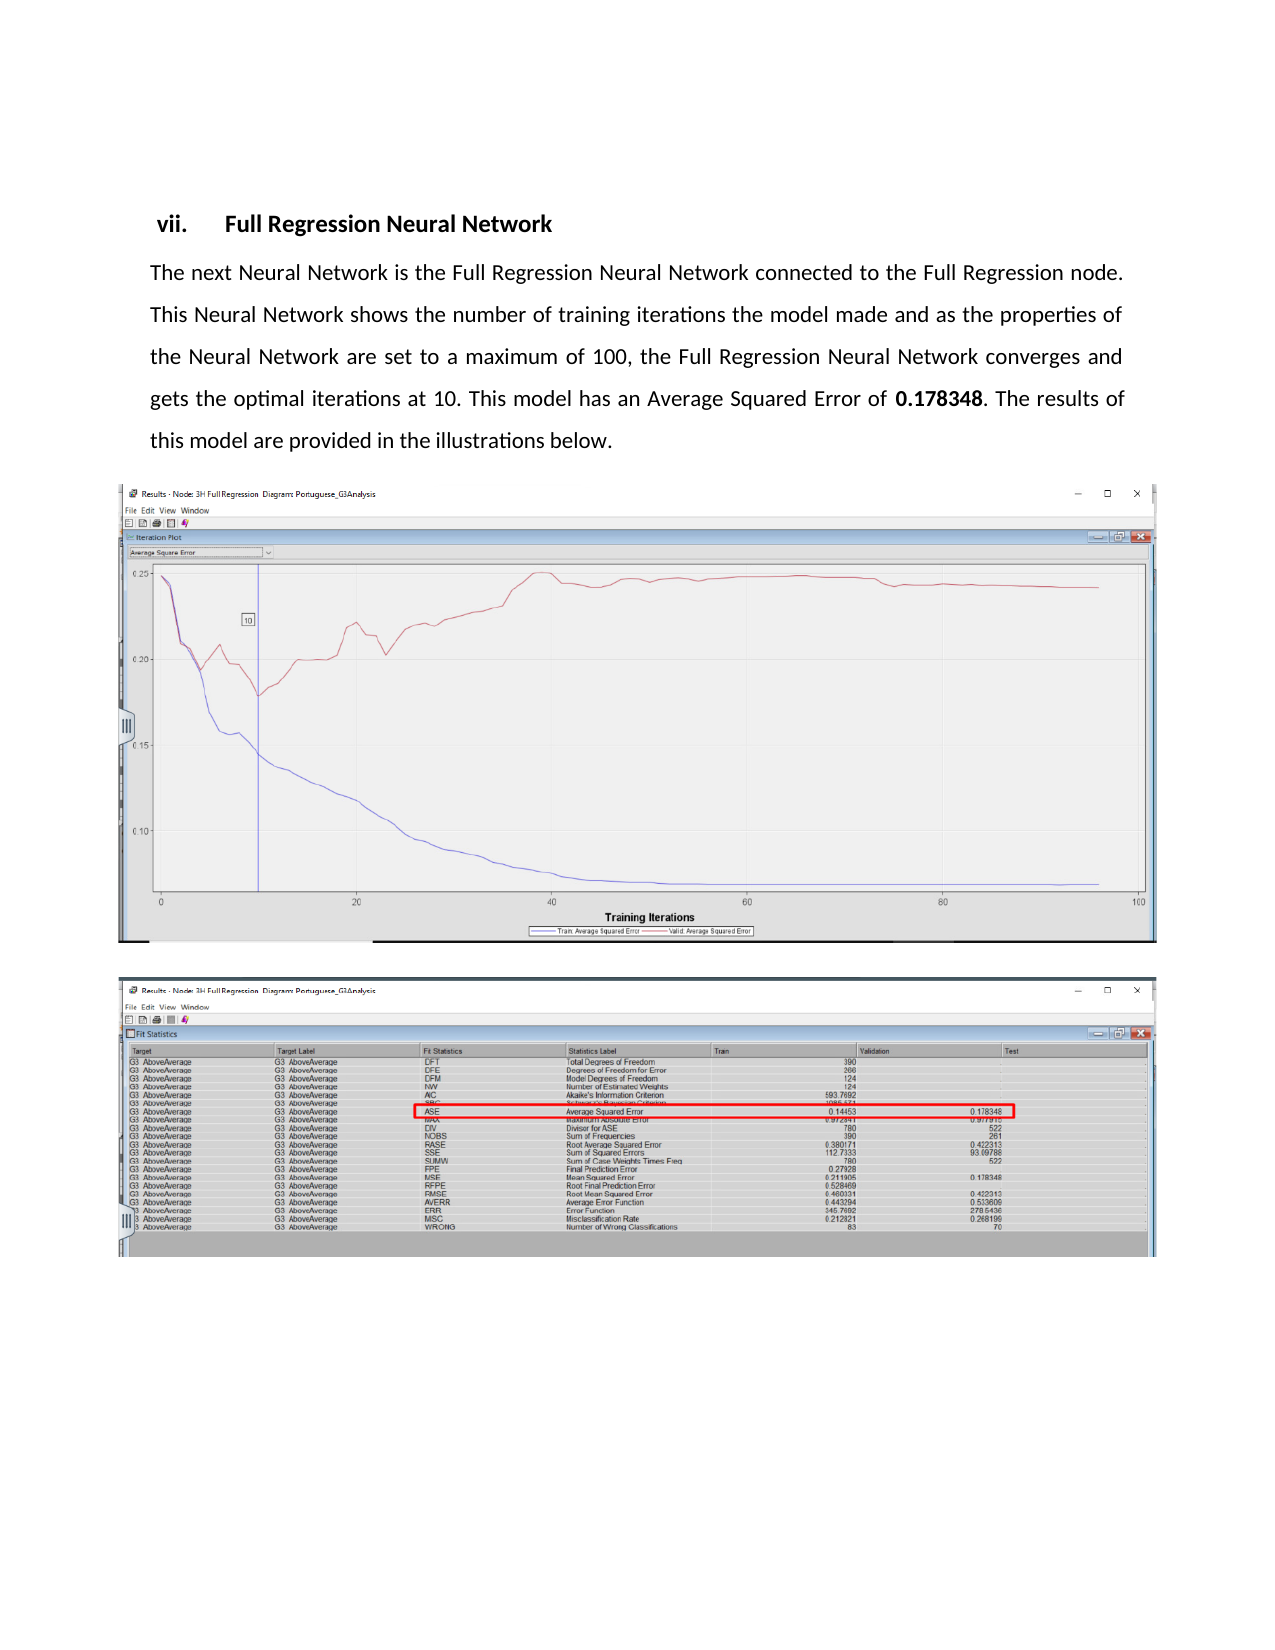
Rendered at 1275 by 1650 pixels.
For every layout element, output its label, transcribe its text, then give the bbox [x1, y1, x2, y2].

picture [118, 977, 1157, 1257]
subtitle Full Regression Neural Network [187, 209, 1125, 239]
picture [118, 484, 1157, 943]
text The next Neural Network is the Full Regression Neural Network connected to the Full Regression node. This Neural Network shows the number of training iterations the model made and as the properties of the Neural Network are set to a maximum of 100, the Full Regression Neural Network converges and gets the optimal iterations at 10. This model has an Average Squared Error of 0.178348. The results of this model are provided in the illustrations below. [150, 258, 1125, 454]
